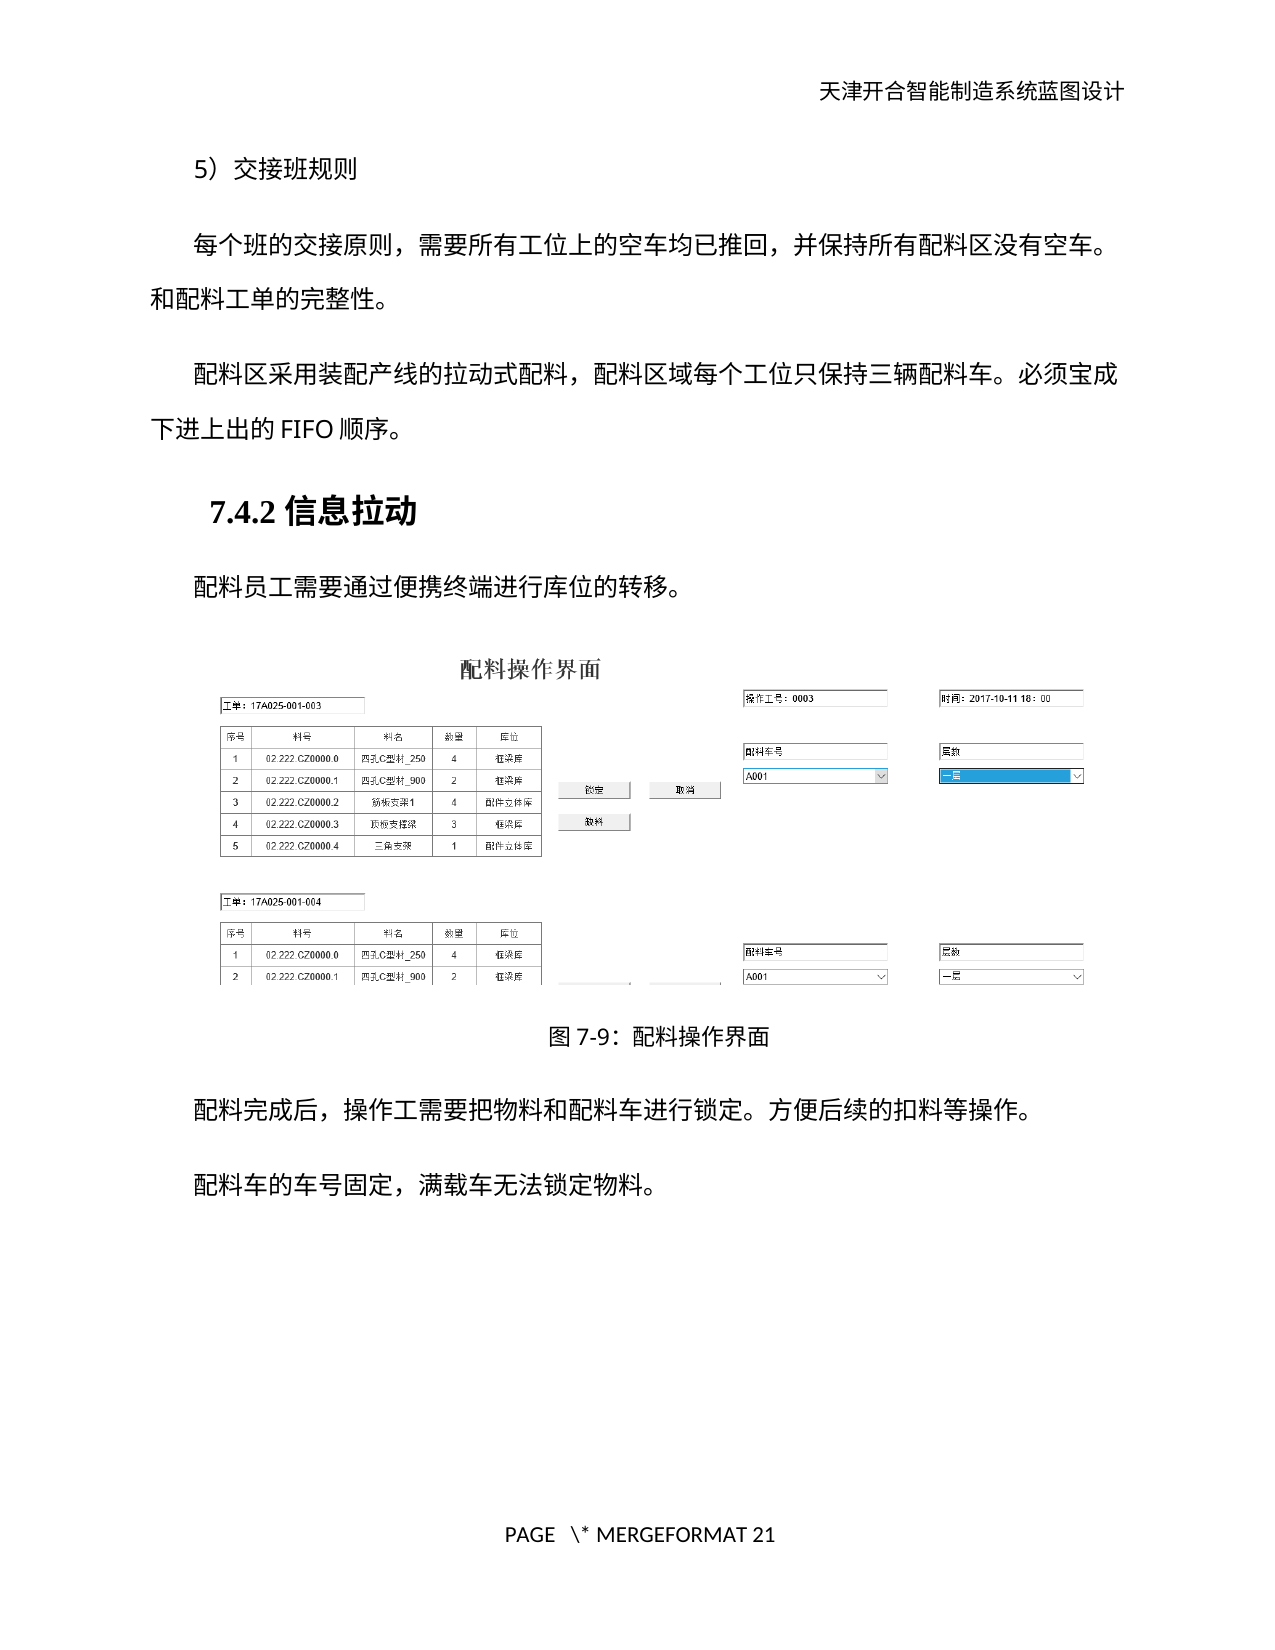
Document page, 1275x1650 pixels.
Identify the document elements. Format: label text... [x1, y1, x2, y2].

text 配料车的车号固定，满载车无法锁定物料。 [150, 1165, 1125, 1202]
picture [193, 642, 1129, 985]
text 配料区采用装配产线的拉动式配料，配料区域每个工位只保持三辆配料车。必须宝成下进上出的FIFO顺序。 [150, 355, 1125, 445]
text 配料员工需要通过便携终端进行库位的转移。 [150, 567, 1125, 603]
text 每个班的交接原则，需要所有工位上的空车均已推回，并保持所有配料区没有空车。和配料工单的完整性。 [150, 225, 1125, 316]
subtitle 信息拉动 [209, 484, 1125, 533]
text 配料完成后，操作工需要把物料和配料车进行锁定。方便后续的扣料等操作。 [150, 1090, 1125, 1126]
text 5）交接班规则 [150, 150, 1125, 186]
text 图7-9：配料操作界面 [150, 1019, 1125, 1053]
